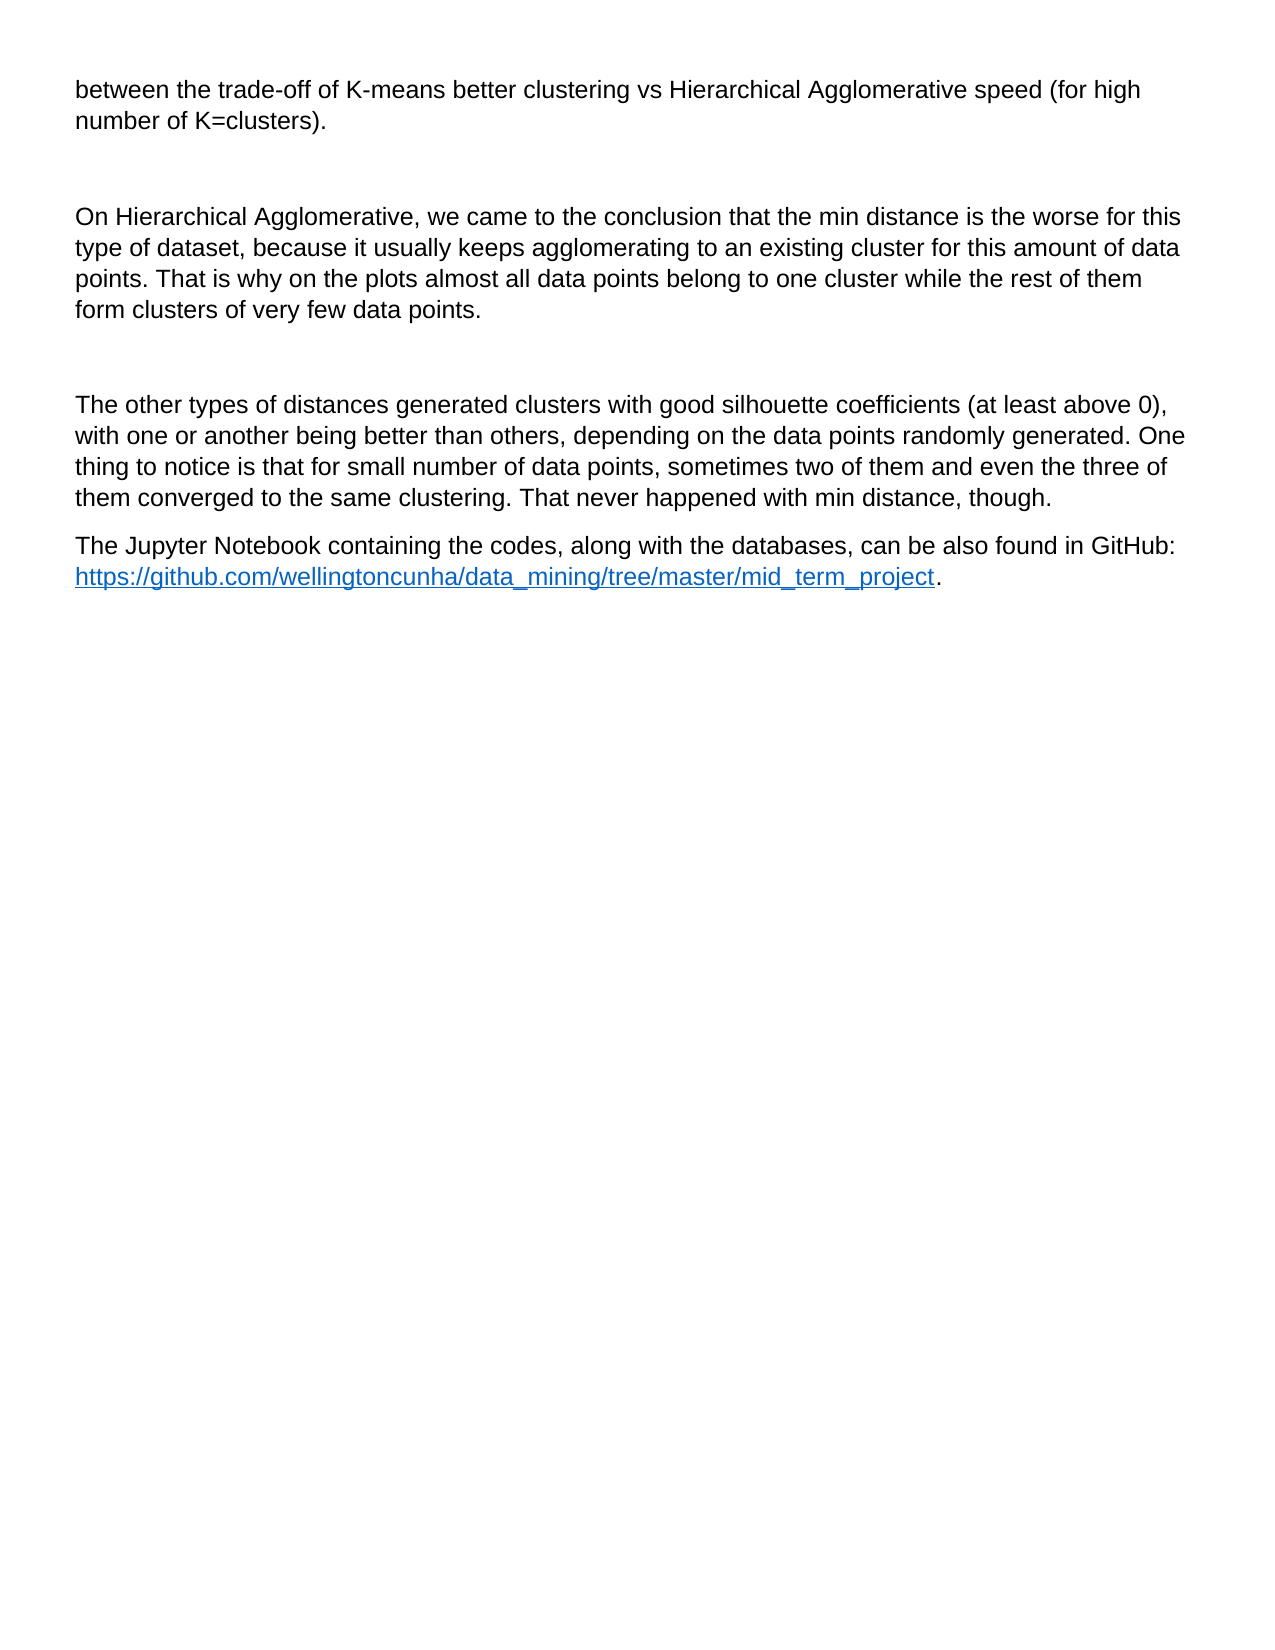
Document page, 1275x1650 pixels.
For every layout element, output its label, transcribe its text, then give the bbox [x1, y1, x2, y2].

text On Hierarchical Agglomerative, we came to the conclusion that the min distance is the worse for this type of dataset, because it usually keeps agglomerating to an existing cluster for this amount of data points. That is why on the plots almost all data points belong to one cluster while the rest of them form clusters of very few data points. [75, 201, 1200, 323]
text The other types of distances generated clusters with good silhouette coefficients (at least above 0), with one or another being better than others, depending on the data points randomly generated. One thing to notice is that for small number of data points, sometimes two of them and even the three of them converged to the same clustering. That never happened with min distance, though. [75, 390, 1200, 512]
text The Jupyter Notebook containing the codes, along with the databases, can be also found in GitHub: https://github.com/wellingtoncunha/data_mining/tree/master/mid_term_project. [75, 531, 1200, 591]
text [75, 75, 1200, 135]
